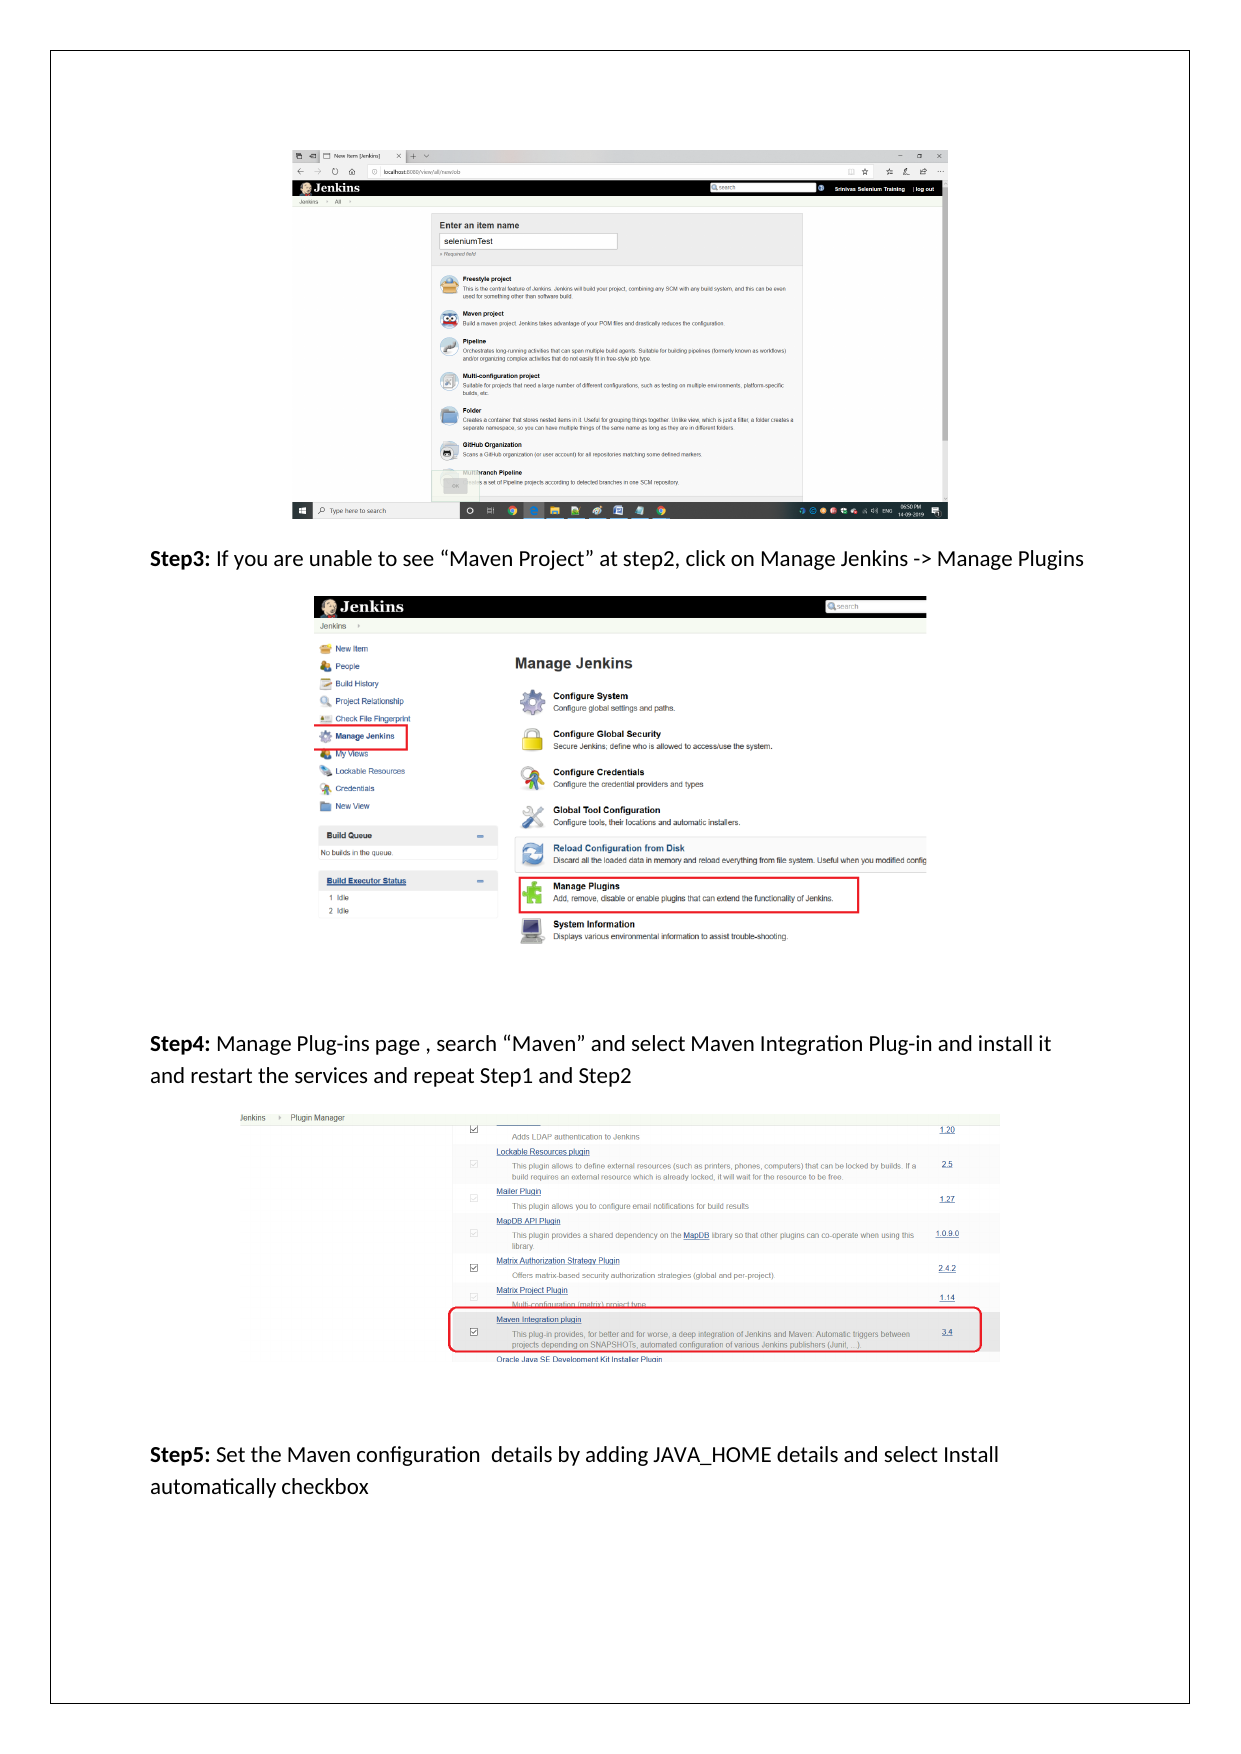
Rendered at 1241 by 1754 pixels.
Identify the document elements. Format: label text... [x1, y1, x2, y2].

picture [314, 596, 927, 951]
picture [240, 1114, 1000, 1362]
text Step5: Set the Maven configuration details by adding JAVA_HOME details and select Install automatically checkbox [150, 1440, 1090, 1500]
text Step3: If you are unable to see “Maven Project” at step2, click on Manage Jenkins -> Manage Plugins [150, 544, 1090, 572]
text Step4: Manage Plug-ins page , search “Maven” and select Maven Integration Plug-in and install it and restart the services and repeat Step1 and Step2 [150, 1029, 1090, 1089]
picture [292, 150, 948, 519]
